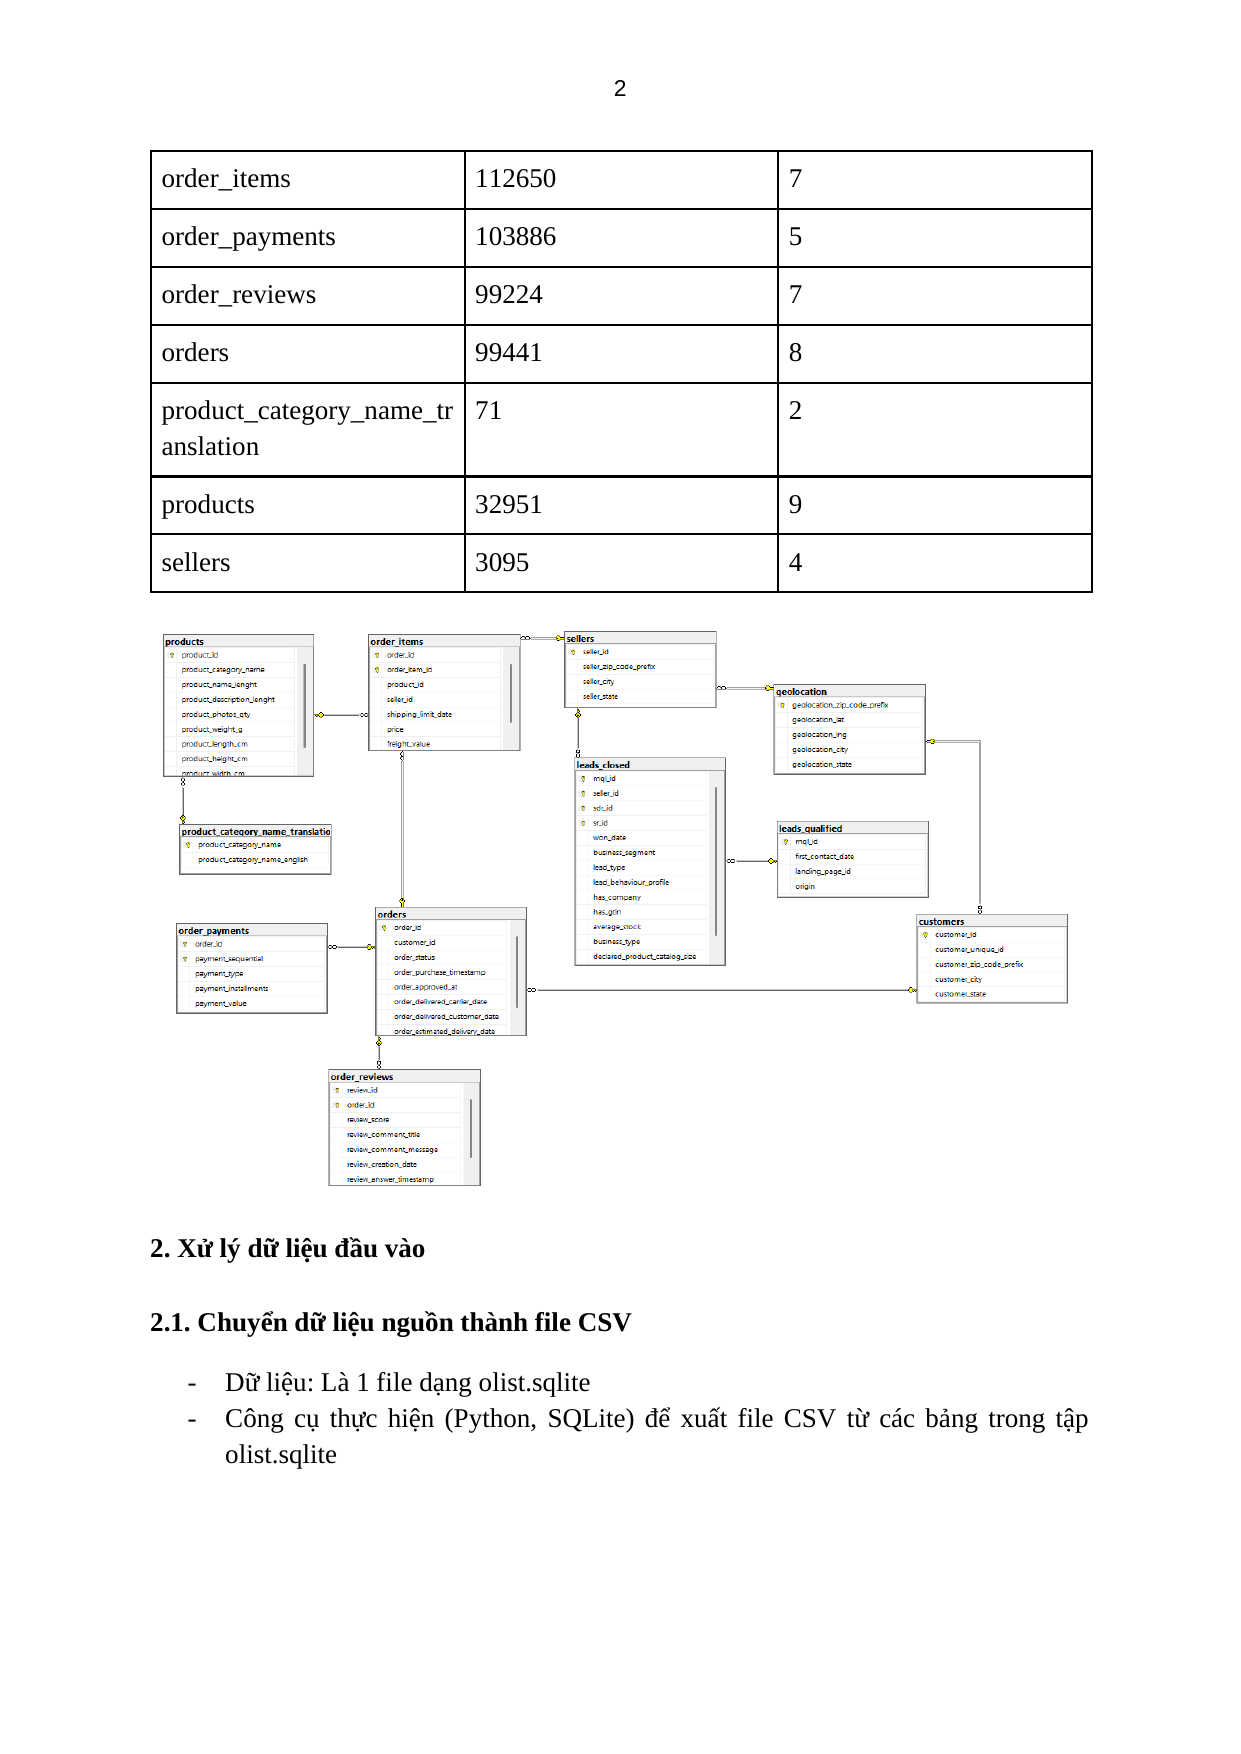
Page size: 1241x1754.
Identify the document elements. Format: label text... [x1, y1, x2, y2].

table_cell order_reviews [152, 268, 464, 324]
table_cell 32951 [466, 478, 777, 533]
table_cell 99441 [466, 326, 777, 382]
table_cell orders [152, 326, 464, 382]
table_cell 5 [779, 210, 1091, 266]
list Dữ liệu: Là 1 file dạng olist.sqlite [187, 1366, 1090, 1398]
picture [150, 618, 1091, 1200]
subtitle 2. Xử lý dữ liệu đầu vào [150, 1232, 1090, 1264]
table_cell 2 [779, 384, 1091, 475]
table_cell product_category_name_translation [152, 384, 464, 475]
table_cell 7 [779, 268, 1091, 324]
subtitle 2.1. Chuyển dữ liệu nguồn thành file CSV [150, 1306, 1090, 1337]
table_cell order_items [152, 152, 464, 208]
table_cell sellers [152, 535, 464, 591]
table_cell 7 [779, 152, 1091, 208]
table_cell 3095 [466, 535, 777, 591]
table_cell 71 [466, 384, 777, 475]
table_cell 4 [779, 535, 1091, 591]
table_cell 112650 [466, 152, 777, 208]
table_cell order_payments [152, 210, 464, 266]
table_cell 103886 [466, 210, 777, 266]
table_cell 8 [779, 326, 1091, 382]
table_cell 9 [779, 478, 1091, 533]
table_cell 99224 [466, 268, 777, 324]
table_cell products [152, 478, 464, 533]
list Công cụ thực hiện (Python, SQLite) để xuất file CSV từ các bảng trong tập olist.sqlite [187, 1402, 1090, 1469]
